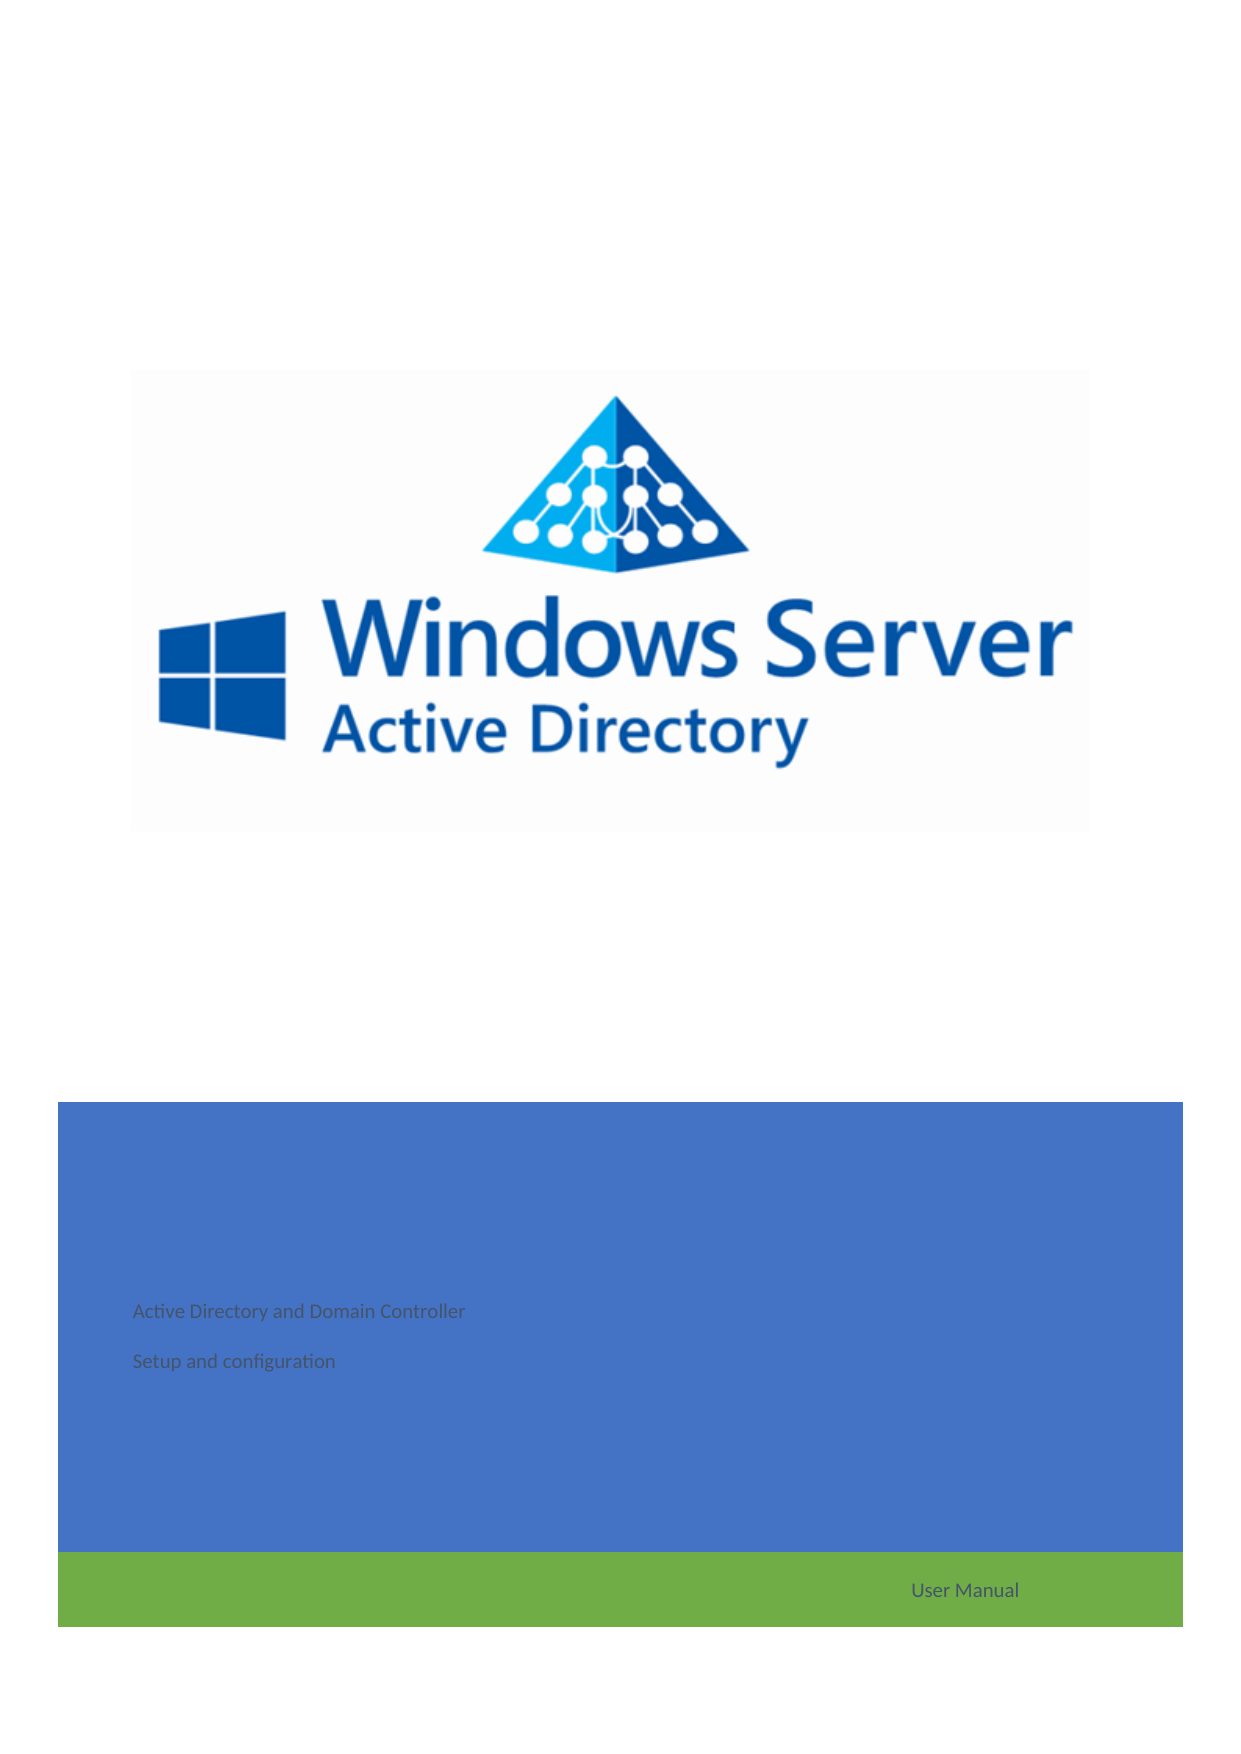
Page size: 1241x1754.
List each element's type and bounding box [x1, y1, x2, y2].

picture [120, 370, 1121, 840]
